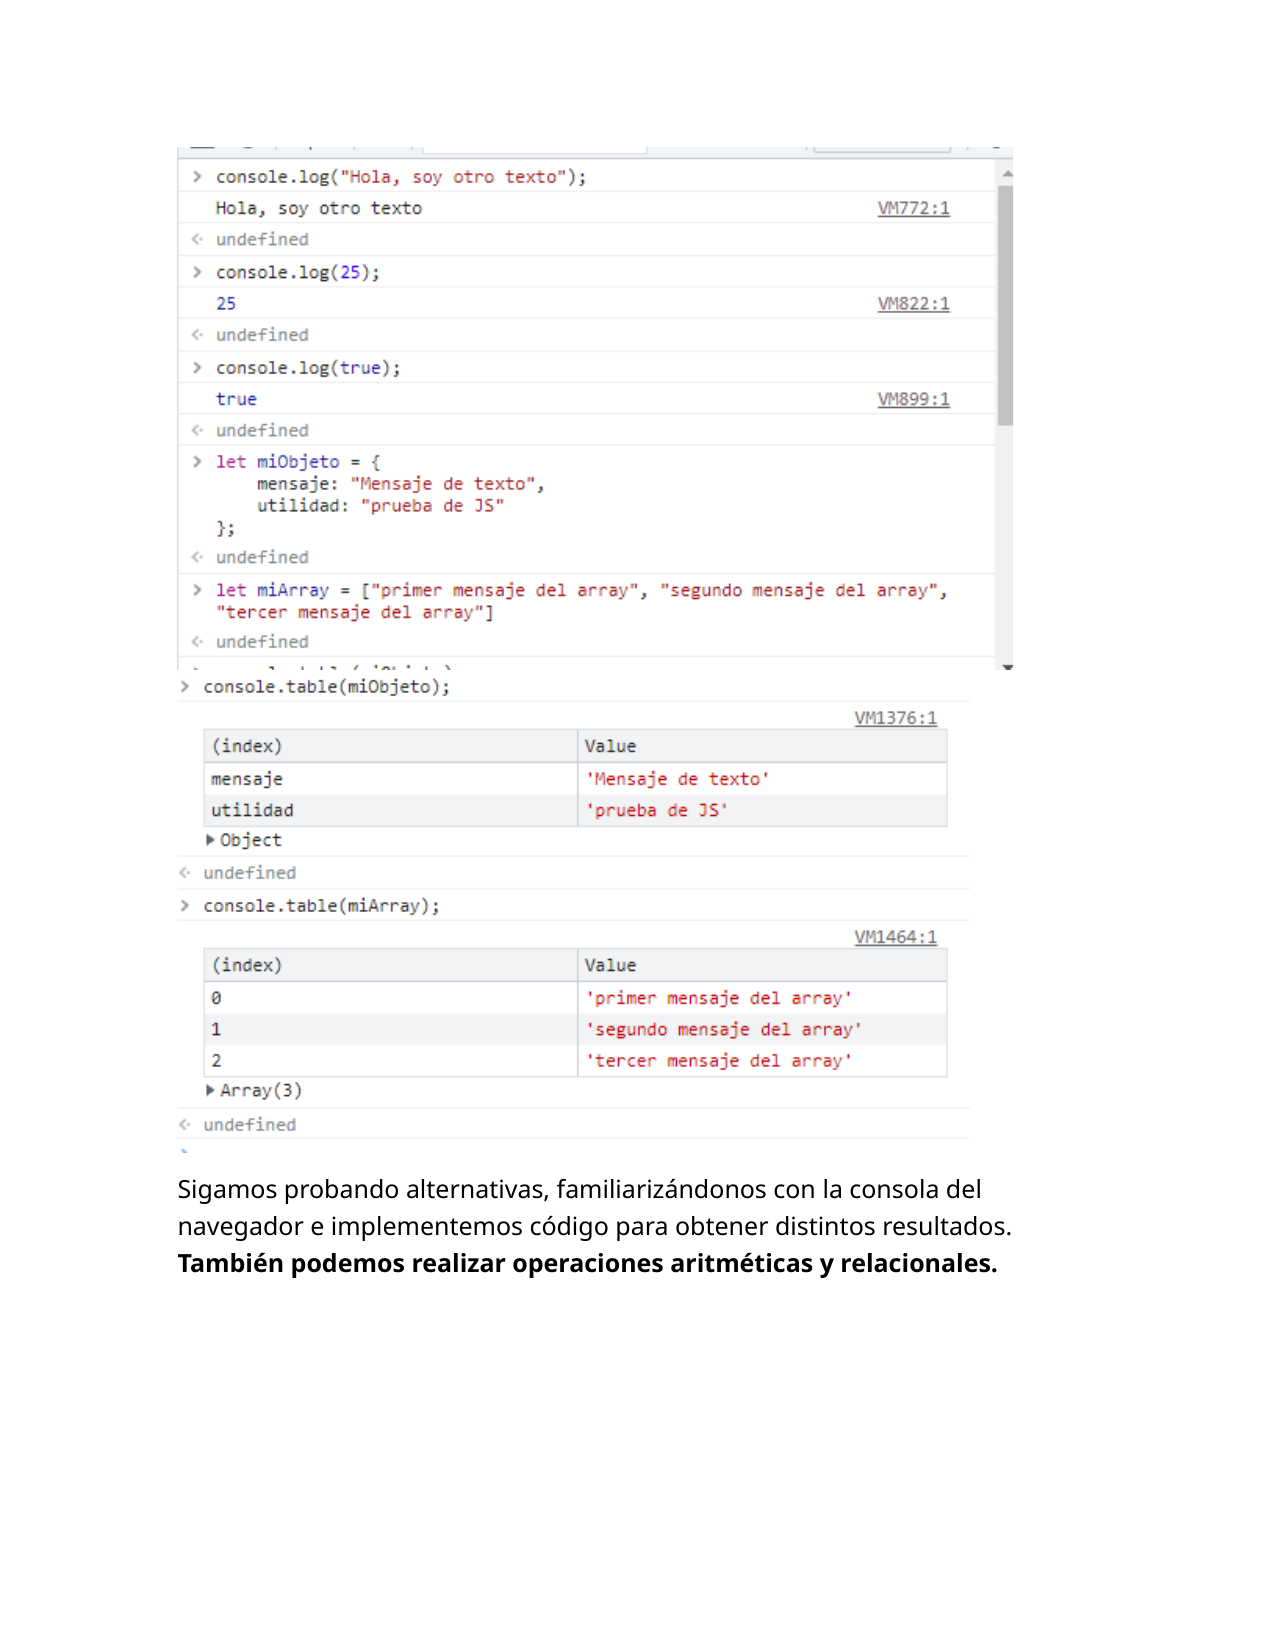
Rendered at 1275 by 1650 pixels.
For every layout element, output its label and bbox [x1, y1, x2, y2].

picture [177, 671, 970, 1153]
picture [177, 147, 1014, 670]
text [177, 1172, 1098, 1279]
